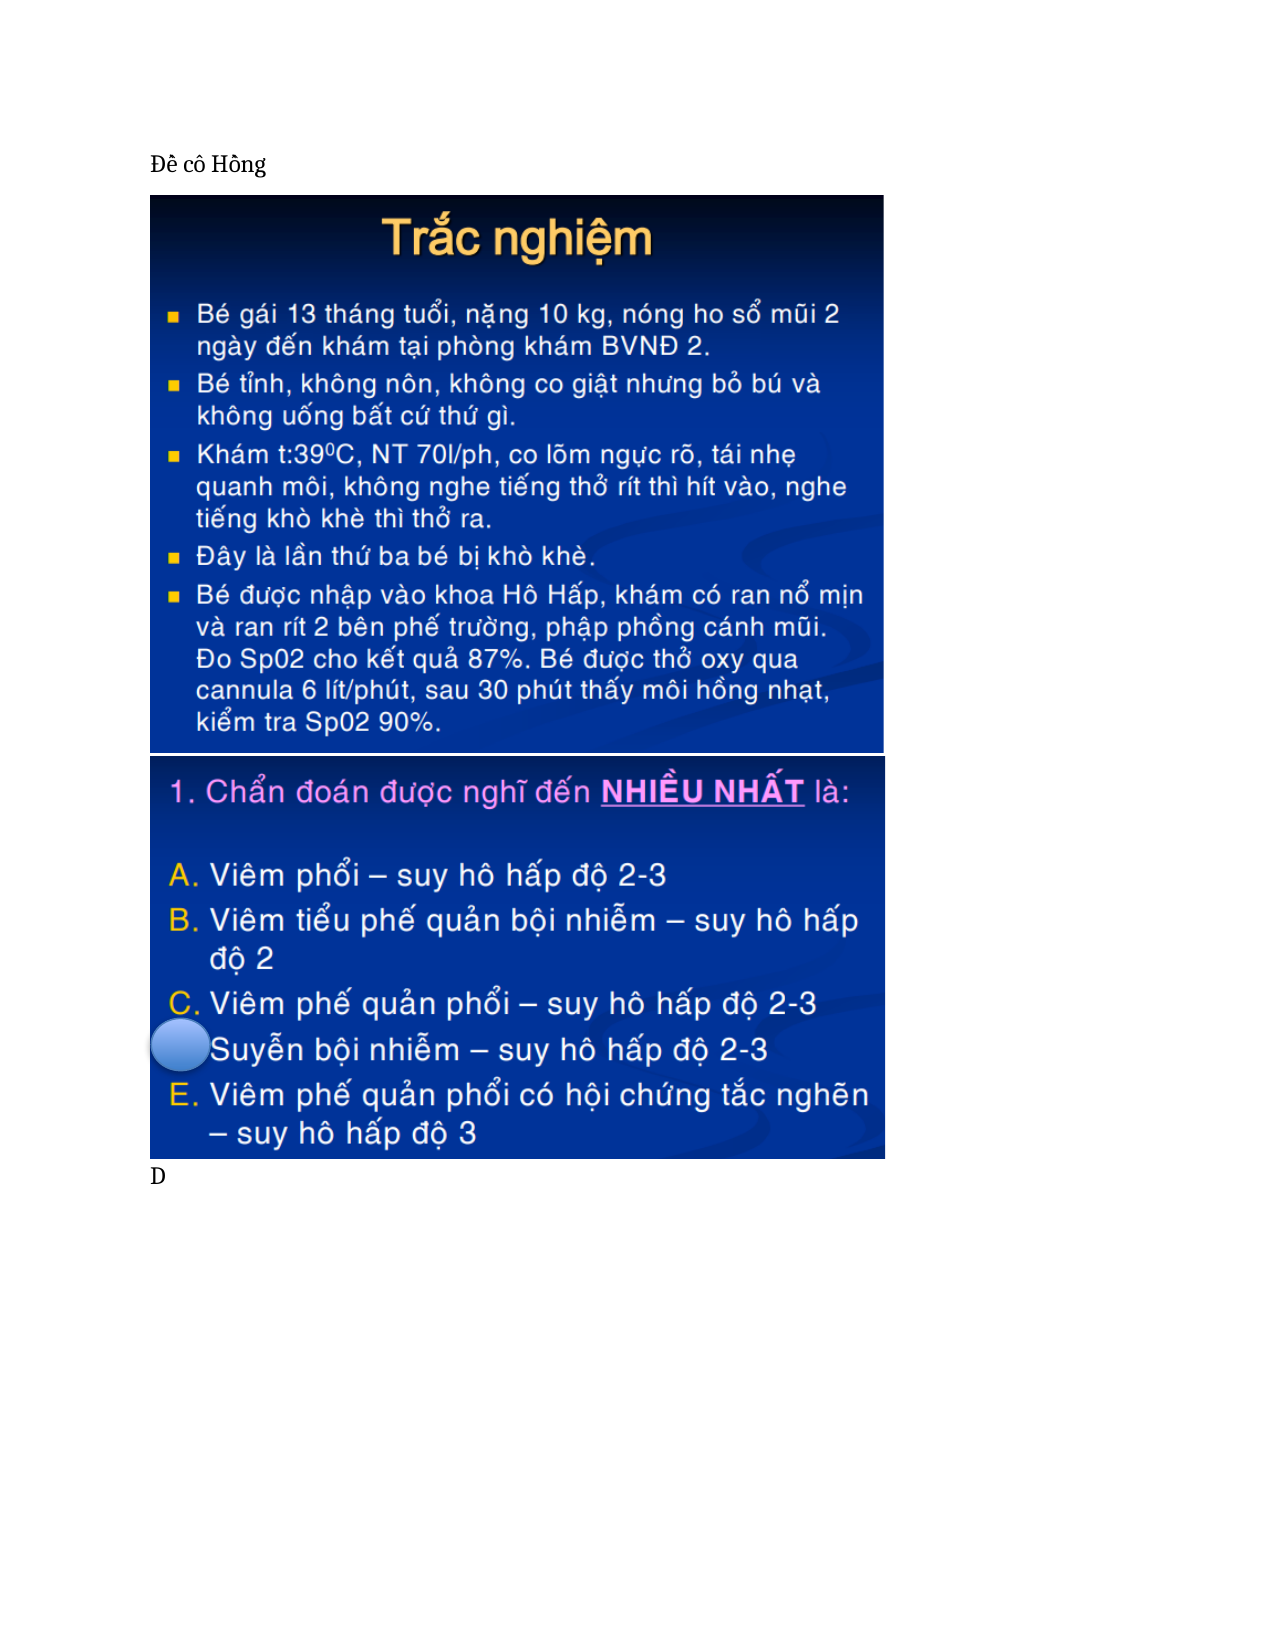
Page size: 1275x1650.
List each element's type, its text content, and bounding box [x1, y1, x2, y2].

text D [150, 1162, 1125, 1191]
subtitle Đề cô Hồng [150, 150, 1125, 179]
picture [150, 756, 886, 1159]
picture [150, 195, 884, 753]
